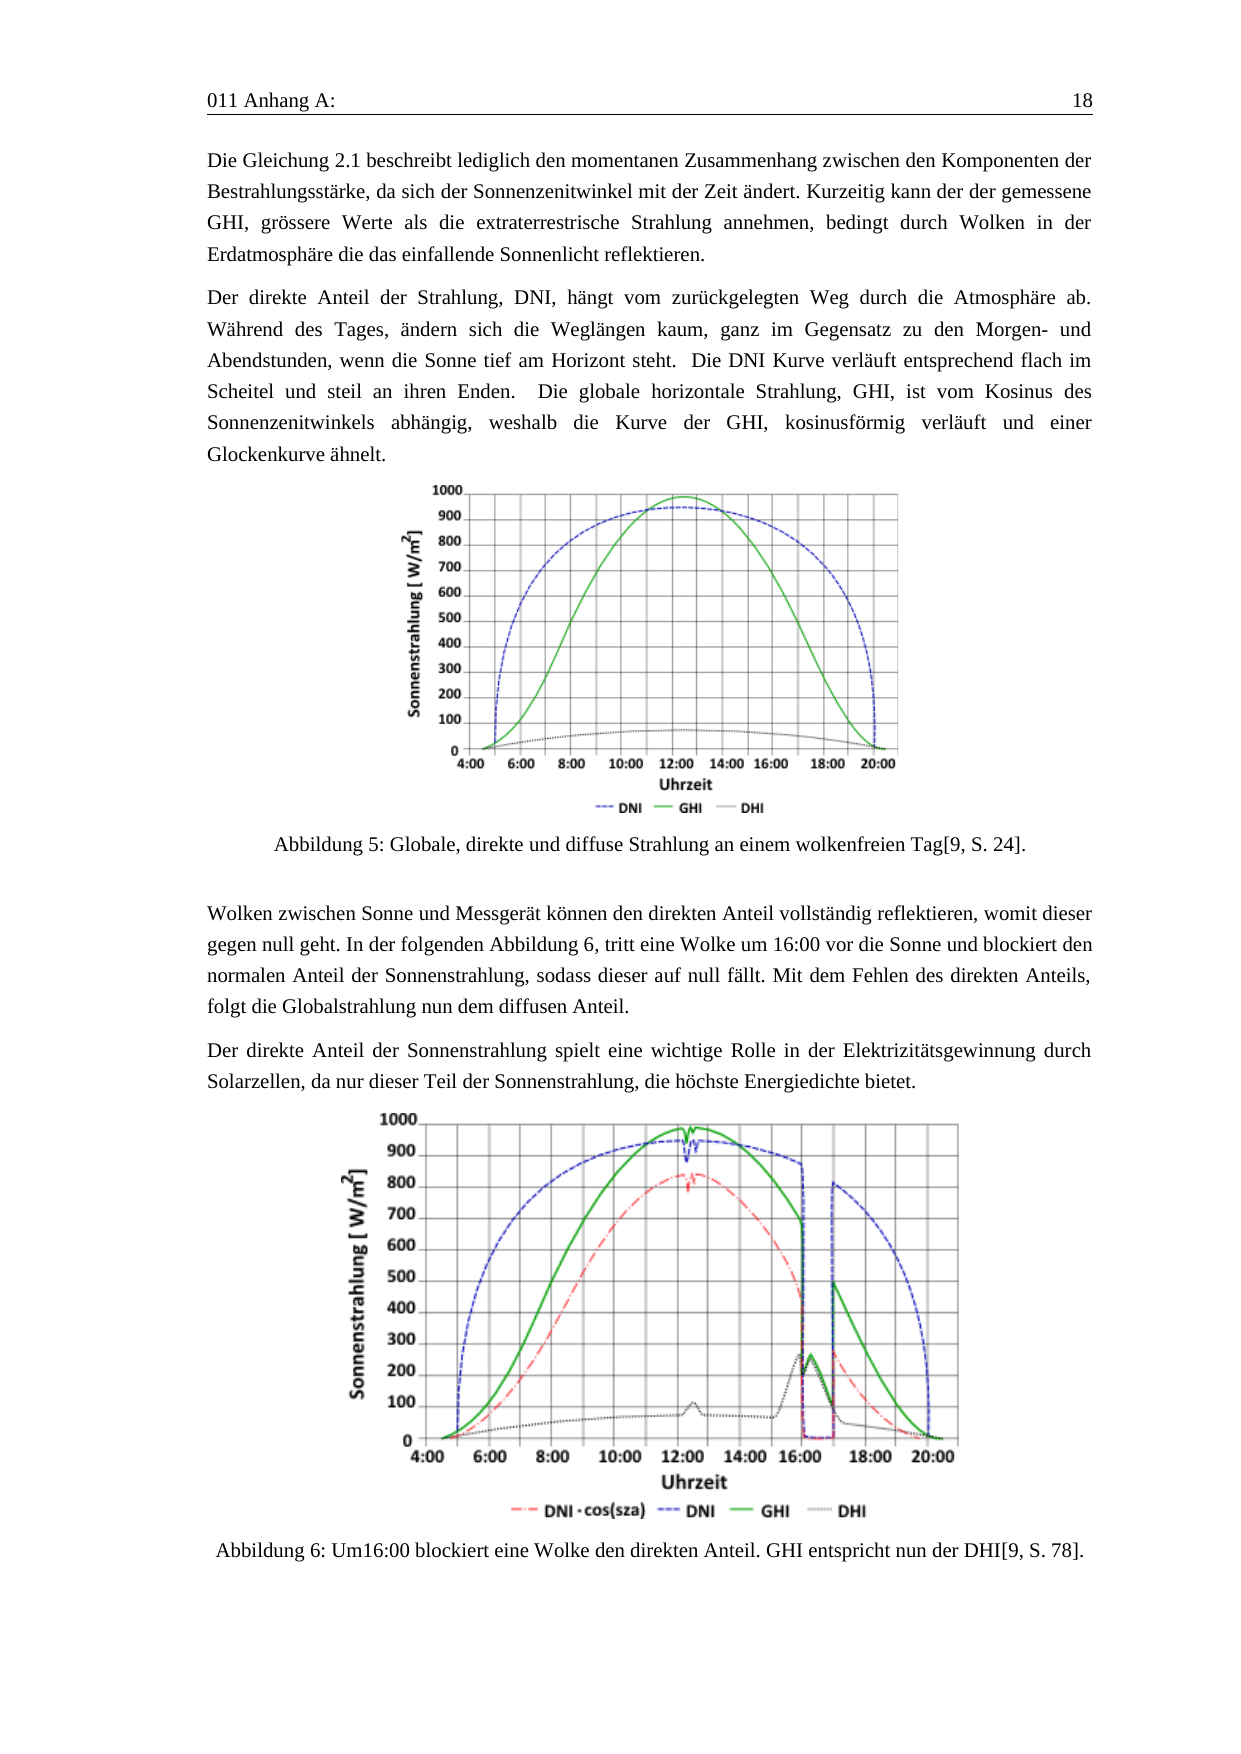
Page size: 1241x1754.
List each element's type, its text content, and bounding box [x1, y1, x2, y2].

text Abbildung 6: Um16:00 blockiert eine Wolke den direkten Anteil. GHI entspricht nun der DHI[9, S. 78]. [207, 1538, 1093, 1562]
text Der direkte Anteil der Strahlung, DNI, hängt vom zurückgelegten Weg durch die Atmosphäre ab. Während des Tages, ändern sich die Weglängen kaum, ganz im Gegensatz zu den Morgen- und Abendstunden, wenn die Sonne tief am Horizont steht. Die DNI Kurve verläuft entsprechend flach im Scheitel und steil an ihren Enden. Die globale horizontale Strahlung, GHI, ist vom Kosinus des Sonnenzenitwinkels abhängig, weshalb die Kurve der GHI, kosinusförmig verläuft und einer Glockenkurve ähnelt. [207, 285, 1093, 466]
text Der direkte Anteil der Sonnenstrahlung spielt eine wichtige Rolle in der Elektrizitätsgewinnung durch Solarzellen, da nur dieser Teil der Sonnenstrahlung, die höchste Energiedichte bietet. [207, 1038, 1093, 1093]
picture [401, 485, 899, 813]
text Abbildung 5: Globale, direkte und diffuse Strahlung an einem wolkenfreien Tag[9, S. 24]. [207, 832, 1093, 856]
text Wolken zwischen Sonne und Messgerät können den direkten Anteil vollständig reflektieren, womit dieser gegen null geht. In der folgenden Abbildung 6, tritt eine Wolke um 16:00 vor die Sonne und blockiert den normalen Anteil der Sonnenstrahlung, sodass dieser auf null fällt. Mit dem Fehlen des direkten Anteils, folgt die Globalstrahlung nun dem diffusen Anteil. [207, 901, 1093, 1018]
picture [341, 1113, 959, 1519]
text Die Gleichung 2.1 beschreibt lediglich den momentanen Zusammenhang zwischen den Komponenten der Bestrahlungsstärke, da sich der Sonnenzenitwinkel mit der Zeit ändert. Kurzeitig kann der der gemessene GHI, grössere Werte als die extraterrestrische Strahlung annehmen, bedingt durch Wolken in der Erdatmosphäre die das einfallende Sonnenlicht reflektieren. [207, 148, 1093, 266]
